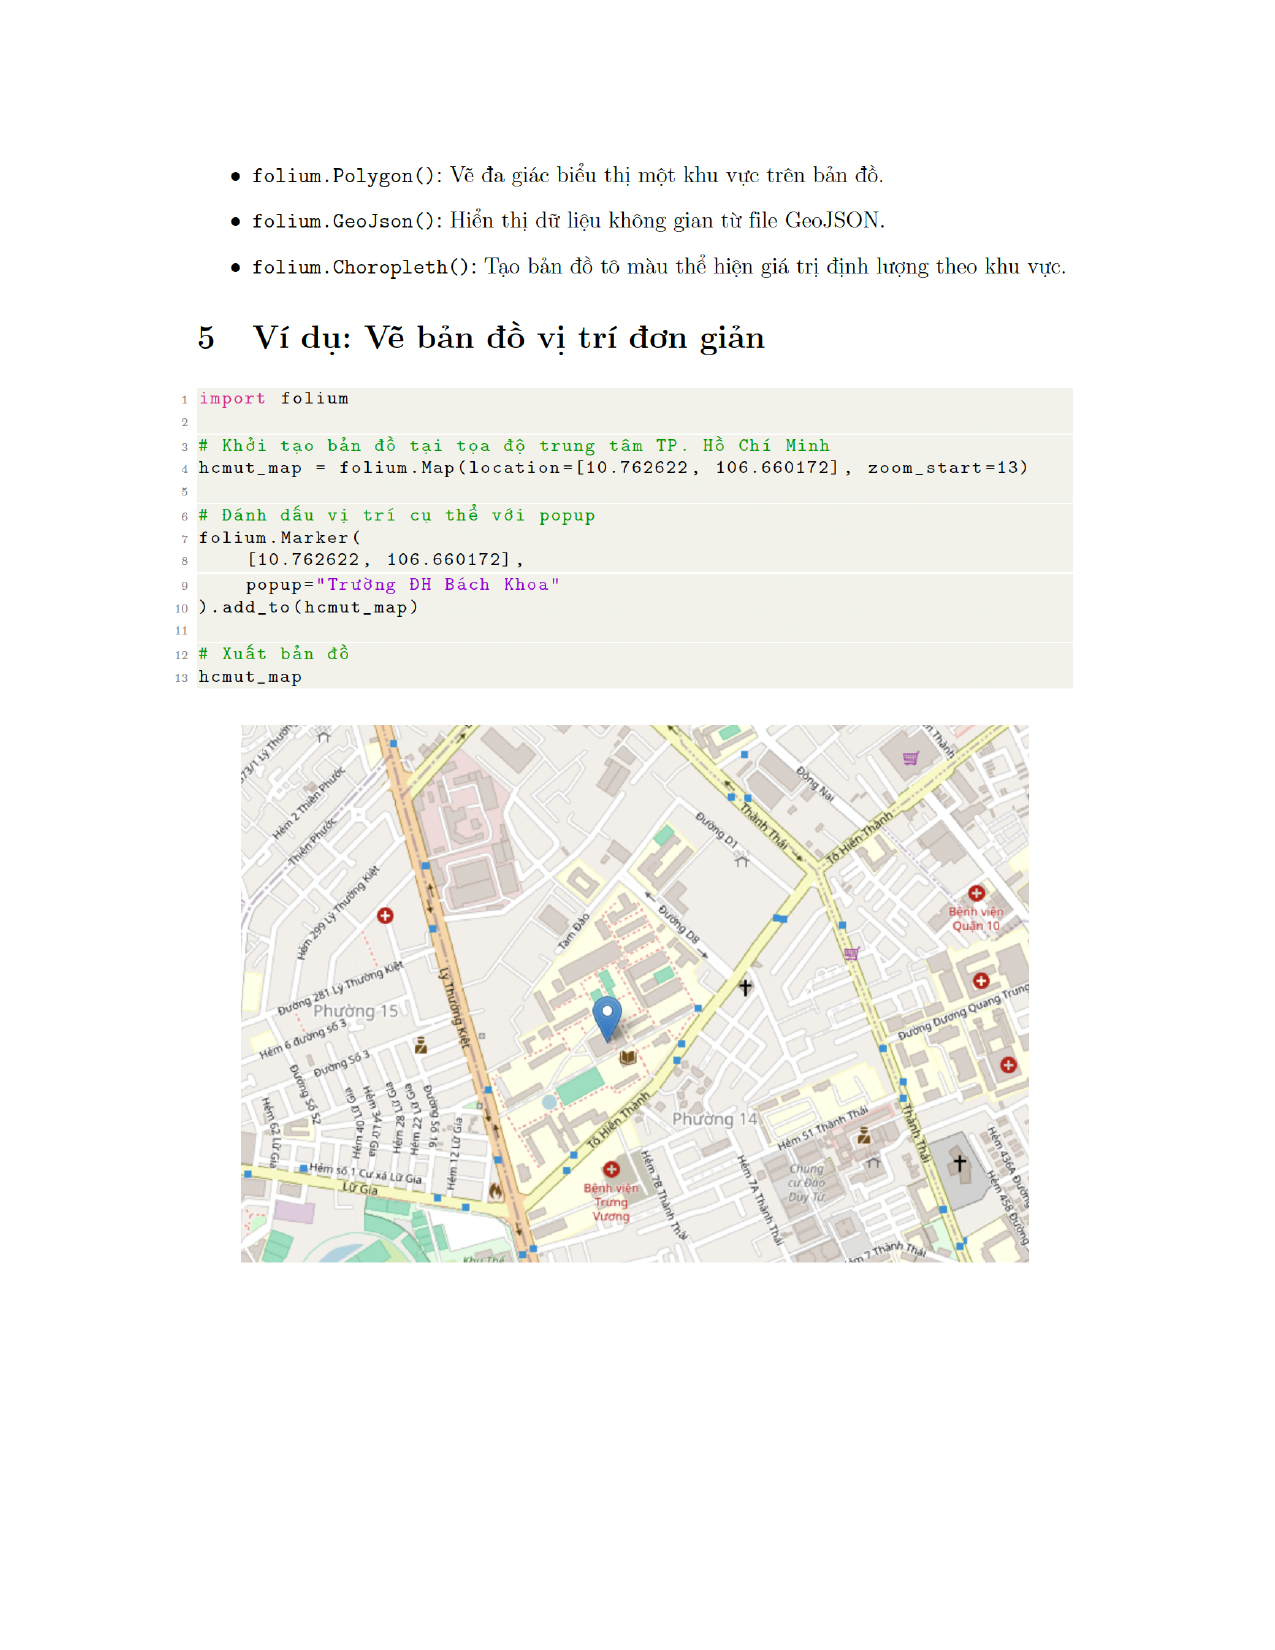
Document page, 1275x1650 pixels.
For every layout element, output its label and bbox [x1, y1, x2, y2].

picture [150, 150, 1125, 1306]
